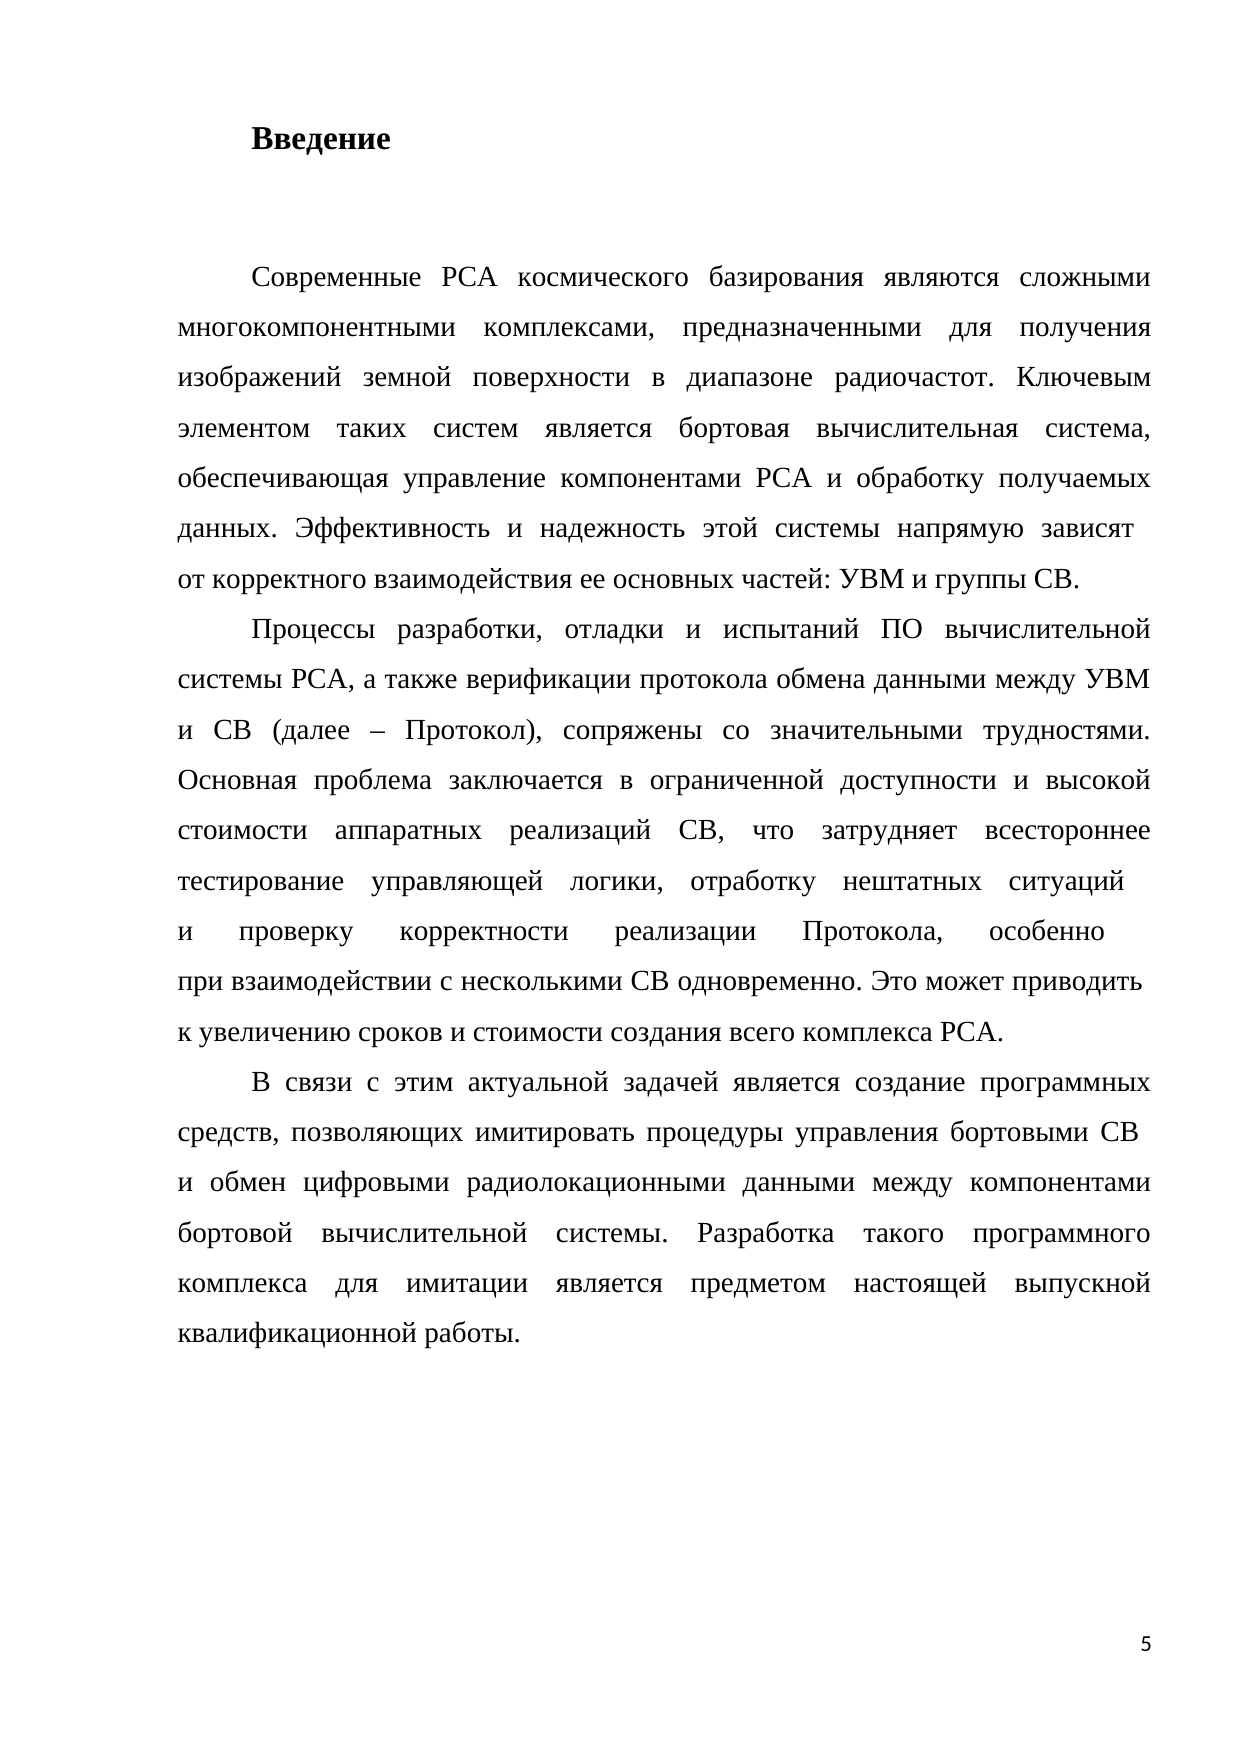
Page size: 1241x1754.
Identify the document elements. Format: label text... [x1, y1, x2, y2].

text Введение [177, 118, 1152, 156]
text Современные РСА космического базирования являются сложными многокомпонентными комплексами, предназначенными для получения изображений земной поверхности в диапазоне радиочастот. Ключевым элементом таких систем является бортовая вычислительная система, обеспечивающая управление компонентами РСА и обработку получаемых данных. Эффективность и надежность этой системы напрямую зависят от корректного взаимодействия ее основных частей: УВМ и группы СВ. [177, 259, 1152, 594]
text В связи с этим актуальной задачей является создание программных средств, позволяющих имитировать процедуры управления бортовыми СВ и обмен цифровыми радиолокационными данными между компонентами бортовой вычислительной системы. Разработка такого программного комплекса для имитации является предметом настоящей выпускной квалификационной работы. [177, 1064, 1152, 1349]
text Процессы разработки, отладки и испытаний ПО вычислительной системы РСА, а также верификации протокола обмена данными между УВМ и СВ (далее – Протокол), сопряжены со значительными трудностями. Основная проблема заключается в ограниченной доступности и высокой стоимости аппаратных реализаций СВ, что затрудняет всестороннее тестирование управляющей логики, отработку нештатных ситуаций и проверку корректности реализации Протокола, особенно при взаимодействии с несколькими СВ одновременно. Это может приводить к увеличению сроков и стоимости создания всего комплекса РСА. [177, 611, 1152, 1047]
